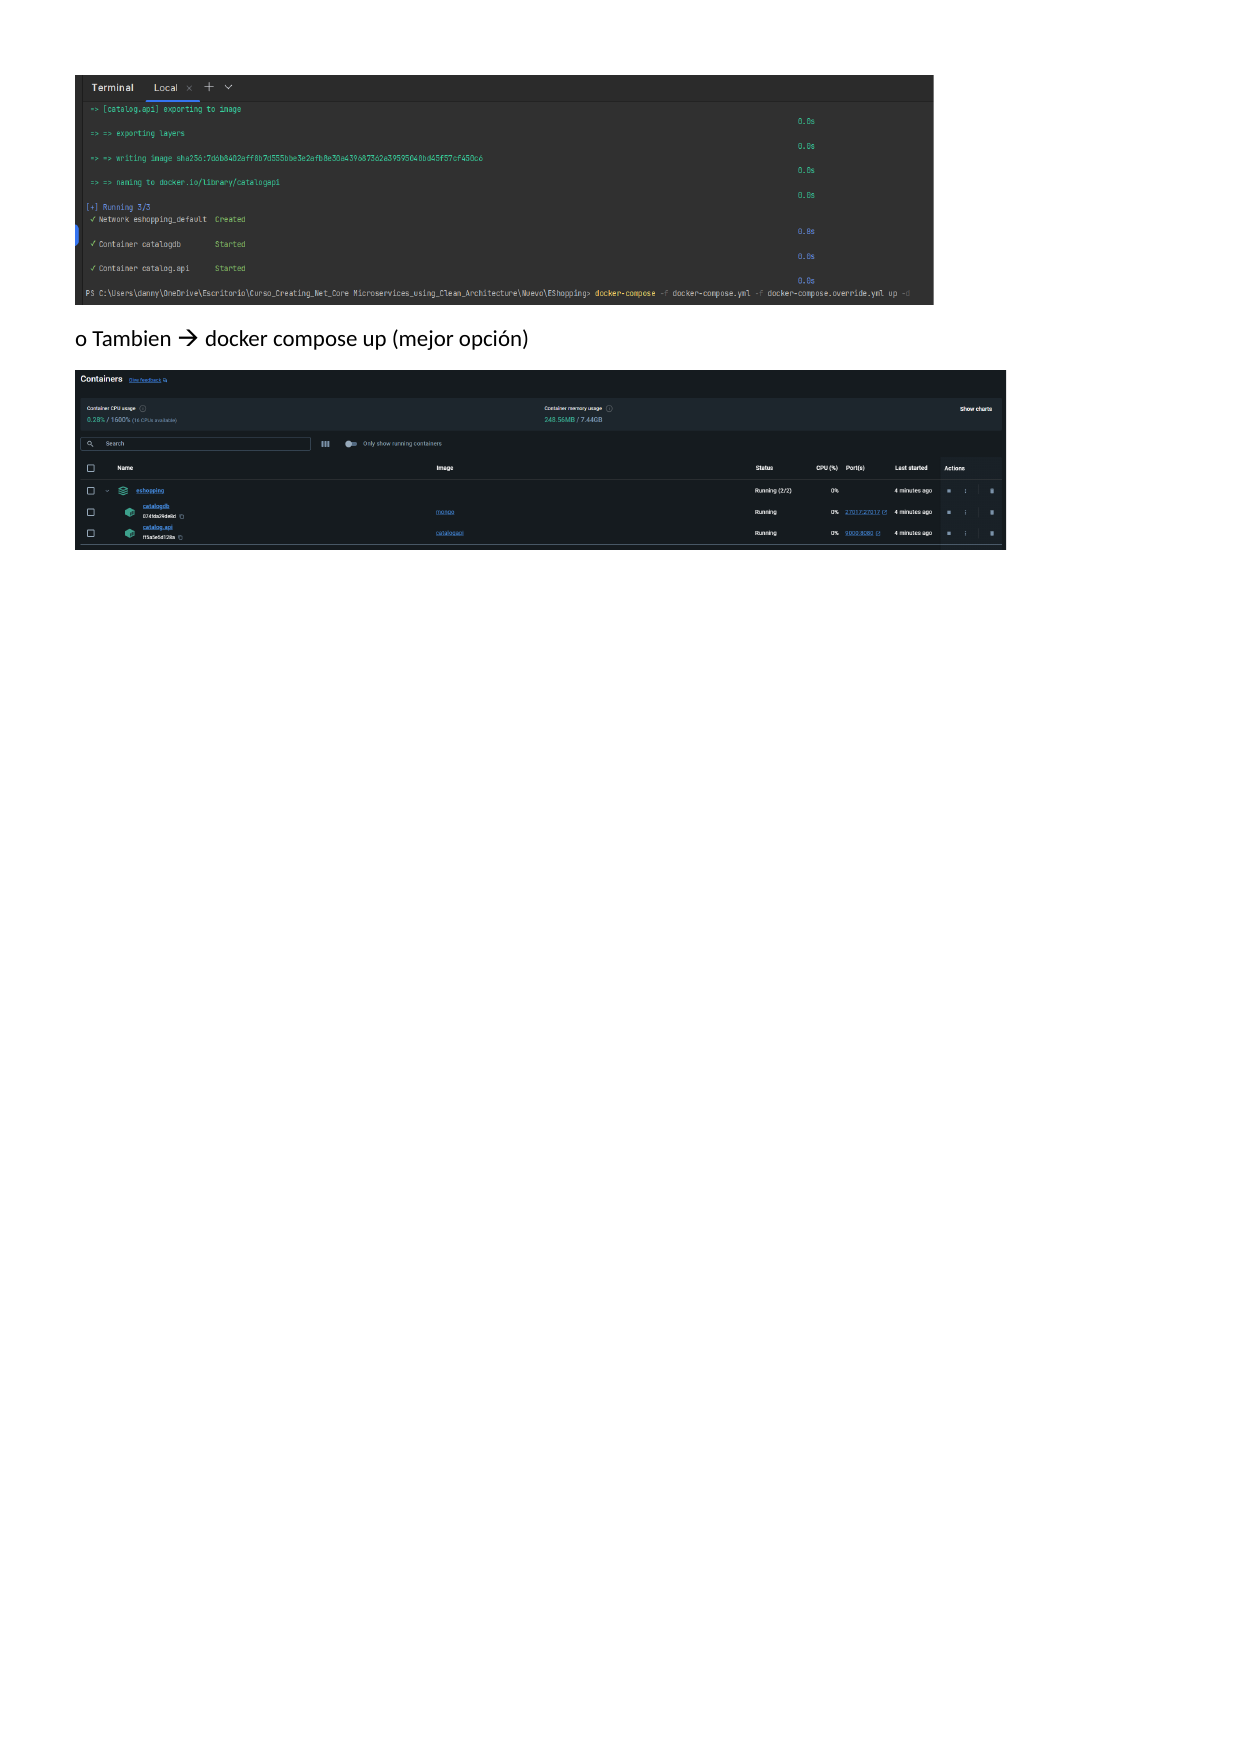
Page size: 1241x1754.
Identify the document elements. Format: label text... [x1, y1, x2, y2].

picture [75, 370, 1007, 550]
picture [75, 75, 934, 305]
text o Tambien docker compose up (mejor opción) [75, 324, 1165, 352]
